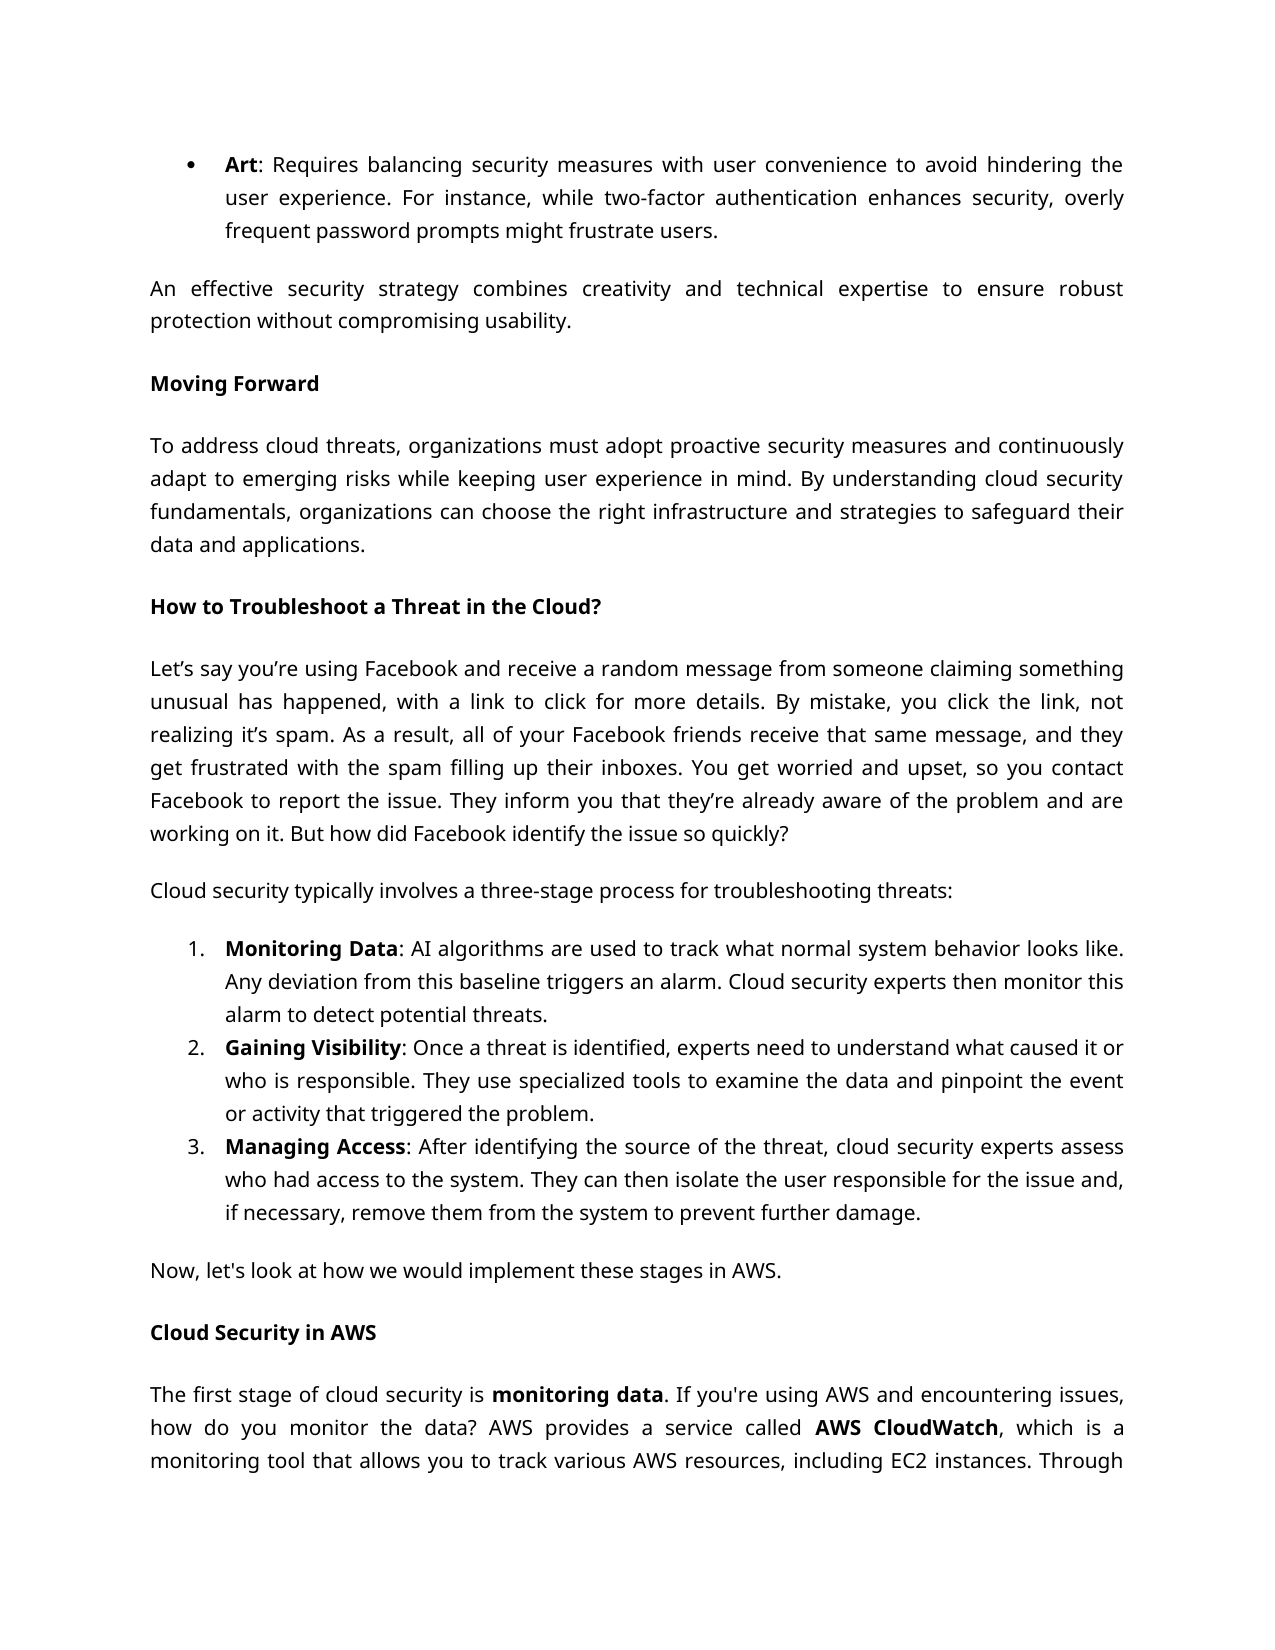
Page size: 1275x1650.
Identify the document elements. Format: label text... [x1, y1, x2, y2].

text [150, 1380, 1125, 1474]
text Now, let's look at how we would implement these stages in AWS. [150, 1256, 1125, 1284]
list Gaining Visibility: Once a threat is identified, experts need to understand what caused it or who is responsible. They use specialized tools to examine the data and pinpoint the event or activity that triggered the problem. [187, 1033, 1125, 1128]
text Let’s say you’re using Facebook and receive a random message from someone claiming something unusual has happened, with a link to click for more details. By mistake, you click the link, not realizing it’s spam. As a result, all of your Facebook friends receive that same message, and they get frustrated with the spam filling up their inboxes. You get worried and upset, so you contact Facebook to report the issue. They inform you that they’re already aware of the problem and are working on it. But how did Facebook identify the issue so quickly? [150, 654, 1125, 847]
subtitle Cloud Security in AWS [150, 1318, 1125, 1346]
list Monitoring Data: AI algorithms are used to track what normal system behavior looks like. Any deviation from this baseline triggers an alarm. Cloud security experts then monitor this alarm to detect potential threats. [187, 934, 1125, 1029]
text An effective security strategy combines creativity and technical expertise to ensure robust protection without compromising usability. [150, 274, 1125, 335]
text Cloud security typically involves a three-stage process for troubleshooting threats: [150, 877, 1125, 905]
subtitle Moving Forward [150, 369, 1125, 397]
list Managing Access: After identifying the source of the threat, cloud security experts assess who had access to the system. They can then isolate the user responsible for the issue and, if necessary, remove them from the system to prevent further damage. [187, 1132, 1125, 1226]
subtitle How to Troubleshoot a Threat in the Cloud? [150, 592, 1125, 620]
text To address cloud threats, organizations must adopt proactive security measures and continuously adapt to emerging risks while keeping user experience in mind. By understanding cloud security fundamentals, organizations can choose the right infrastructure and strategies to safeguard their data and applications. [150, 431, 1125, 558]
list Art: Requires balancing security measures with user convenience to avoid hindering the user experience. For instance, while two-factor authentication enhances security, overly frequent password prompts might frustrate users. [187, 150, 1125, 244]
